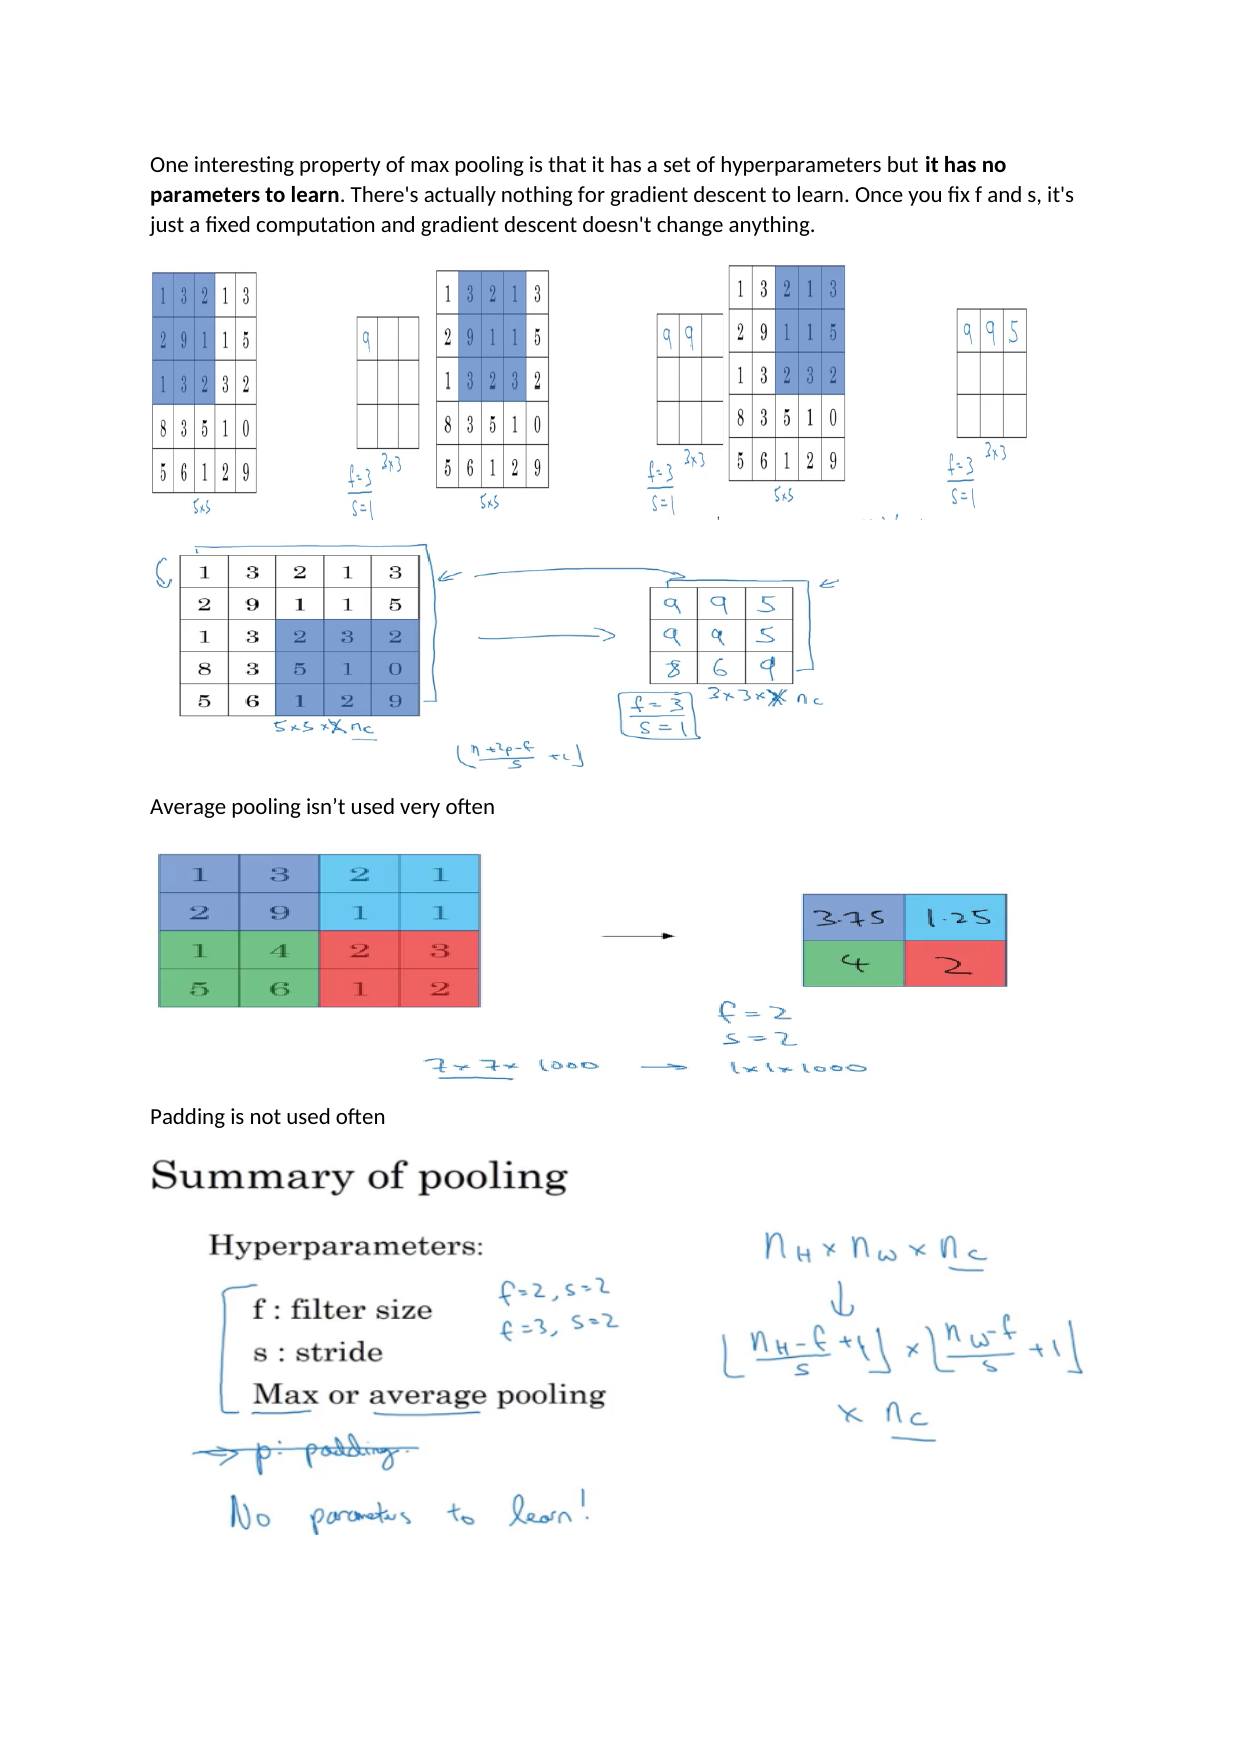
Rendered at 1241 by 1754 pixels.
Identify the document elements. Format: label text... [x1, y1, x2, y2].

picture [150, 839, 1048, 1084]
picture [150, 1149, 1091, 1535]
picture [728, 257, 1029, 520]
picture [431, 258, 724, 520]
text Padding is not used often [150, 1102, 1090, 1131]
text One interesting property of max pooling is that it has a set of hyperparameters but it has no parameters to learn. There's actually nothing for gradient descent to learn. Once you fix f and s, it's just a fixed computation and gradient descent doesn't change anything. [150, 150, 1090, 238]
text Average pooling isn’t used very often [150, 792, 1090, 820]
picture [150, 538, 839, 774]
picture [150, 261, 427, 520]
